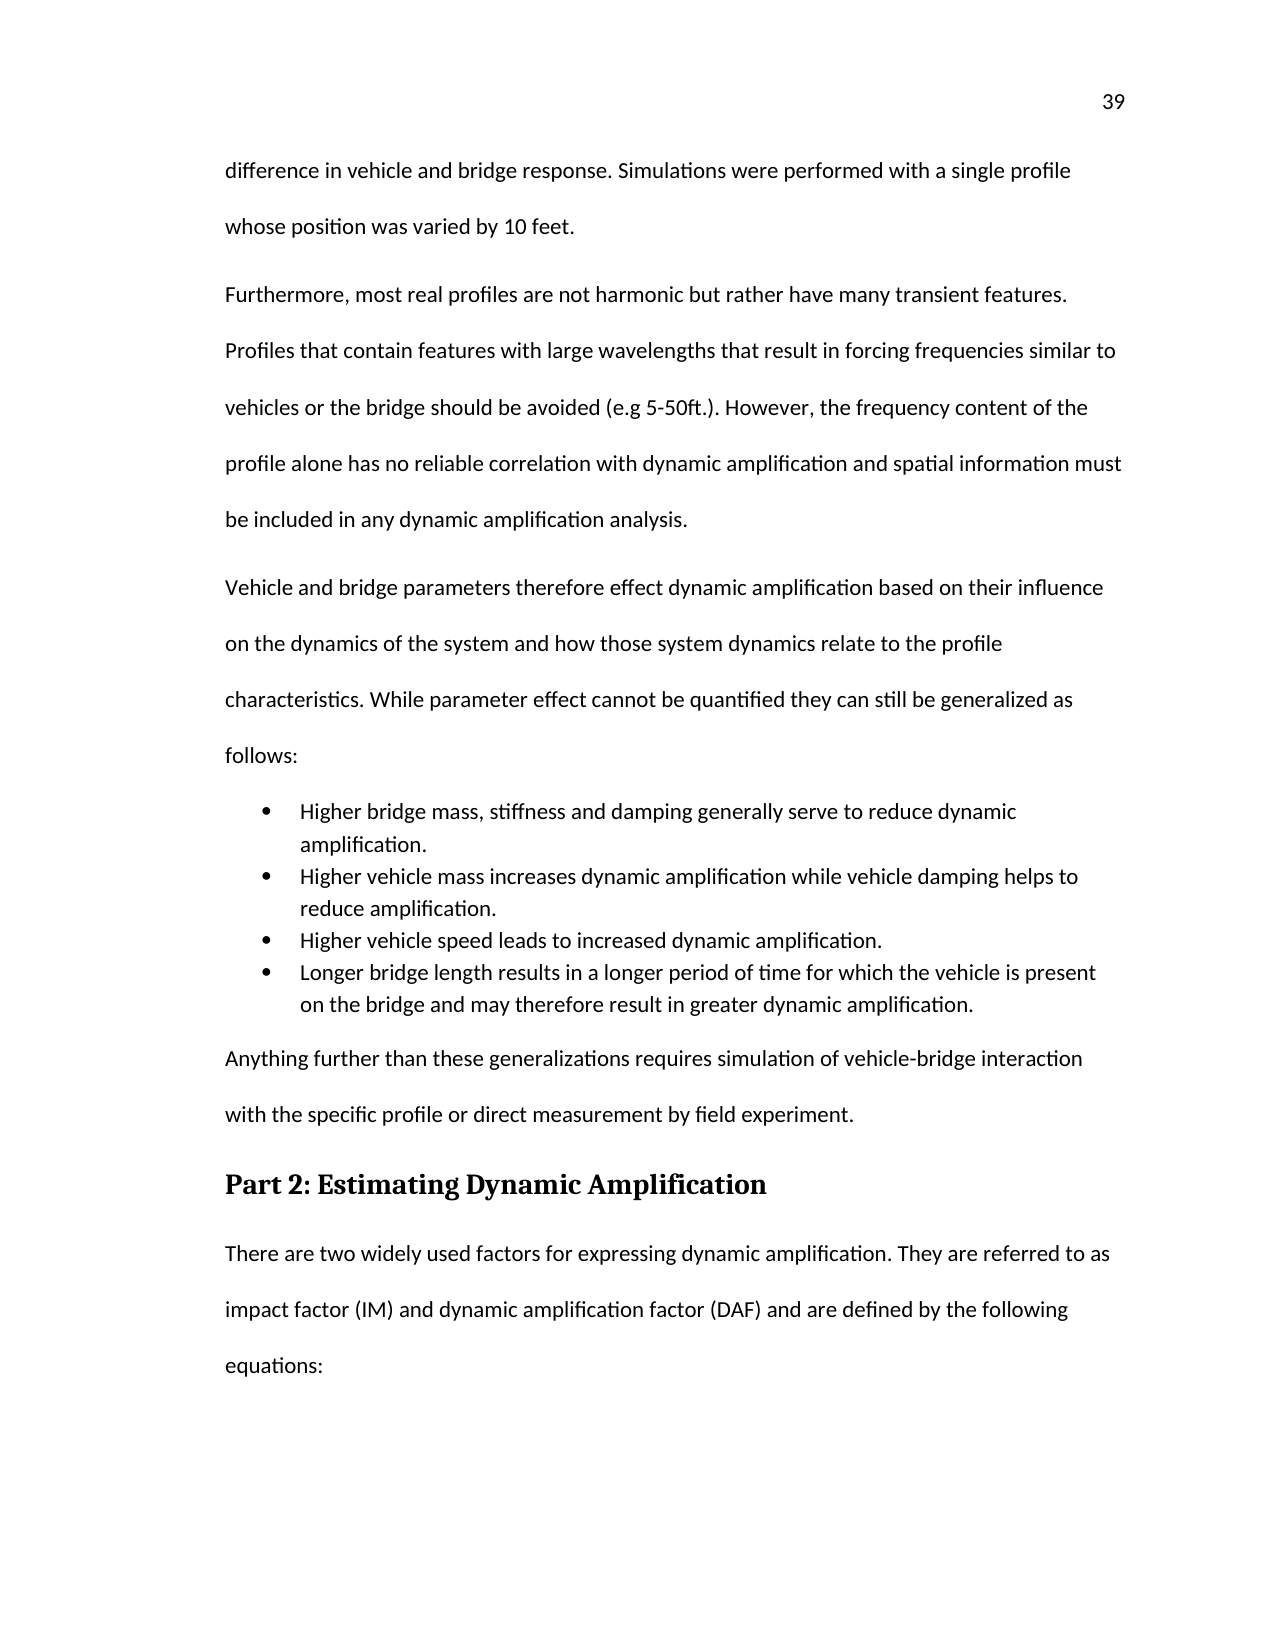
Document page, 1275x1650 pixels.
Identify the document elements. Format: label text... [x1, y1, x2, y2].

list Higher bridge mass, stiffness and damping generally serve to reduce dynamic amplification. [262, 797, 1125, 858]
text Furthermore, most real profiles are not harmonic but rather have many transient features. Profiles that contain features with large wavelengths that result in forcing frequencies similar to vehicles or the bridge should be avoided (e.g 5-50ft.). However, the frequency content of the profile alone has no reliable correlation with dynamic amplification and spatial information must be included in any dynamic amplification analysis. [225, 281, 1125, 533]
text There are two widely used factors for expressing dynamic amplification. They are referred to as impact factor (IM) and dynamic amplification factor (DAF) and are defined by the following equations: [225, 1239, 1125, 1379]
list Higher vehicle speed leads to increased dynamic amplification. [262, 926, 1125, 954]
list Higher vehicle mass increases dynamic amplification while vehicle damping helps to reduce amplification. [262, 862, 1125, 922]
subtitle Part 2: Estimating Dynamic Amplification [225, 1168, 1125, 1202]
text Anything further than these generalizations requires simulation of vehicle-bridge interaction with the specific profile or direct measurement by field experiment. [225, 1044, 1125, 1128]
text Vehicle and bridge parameters therefore effect dynamic amplification based on their influence on the dynamics of the system and how those system dynamics relate to the profile characteristics. While parameter effect cannot be quantified they can still be generalized as follows: [225, 573, 1125, 769]
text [225, 156, 1125, 240]
list Longer bridge length results in a longer period of time for which the vehicle is present on the bridge and may therefore result in greater dynamic amplification. [262, 958, 1125, 1019]
